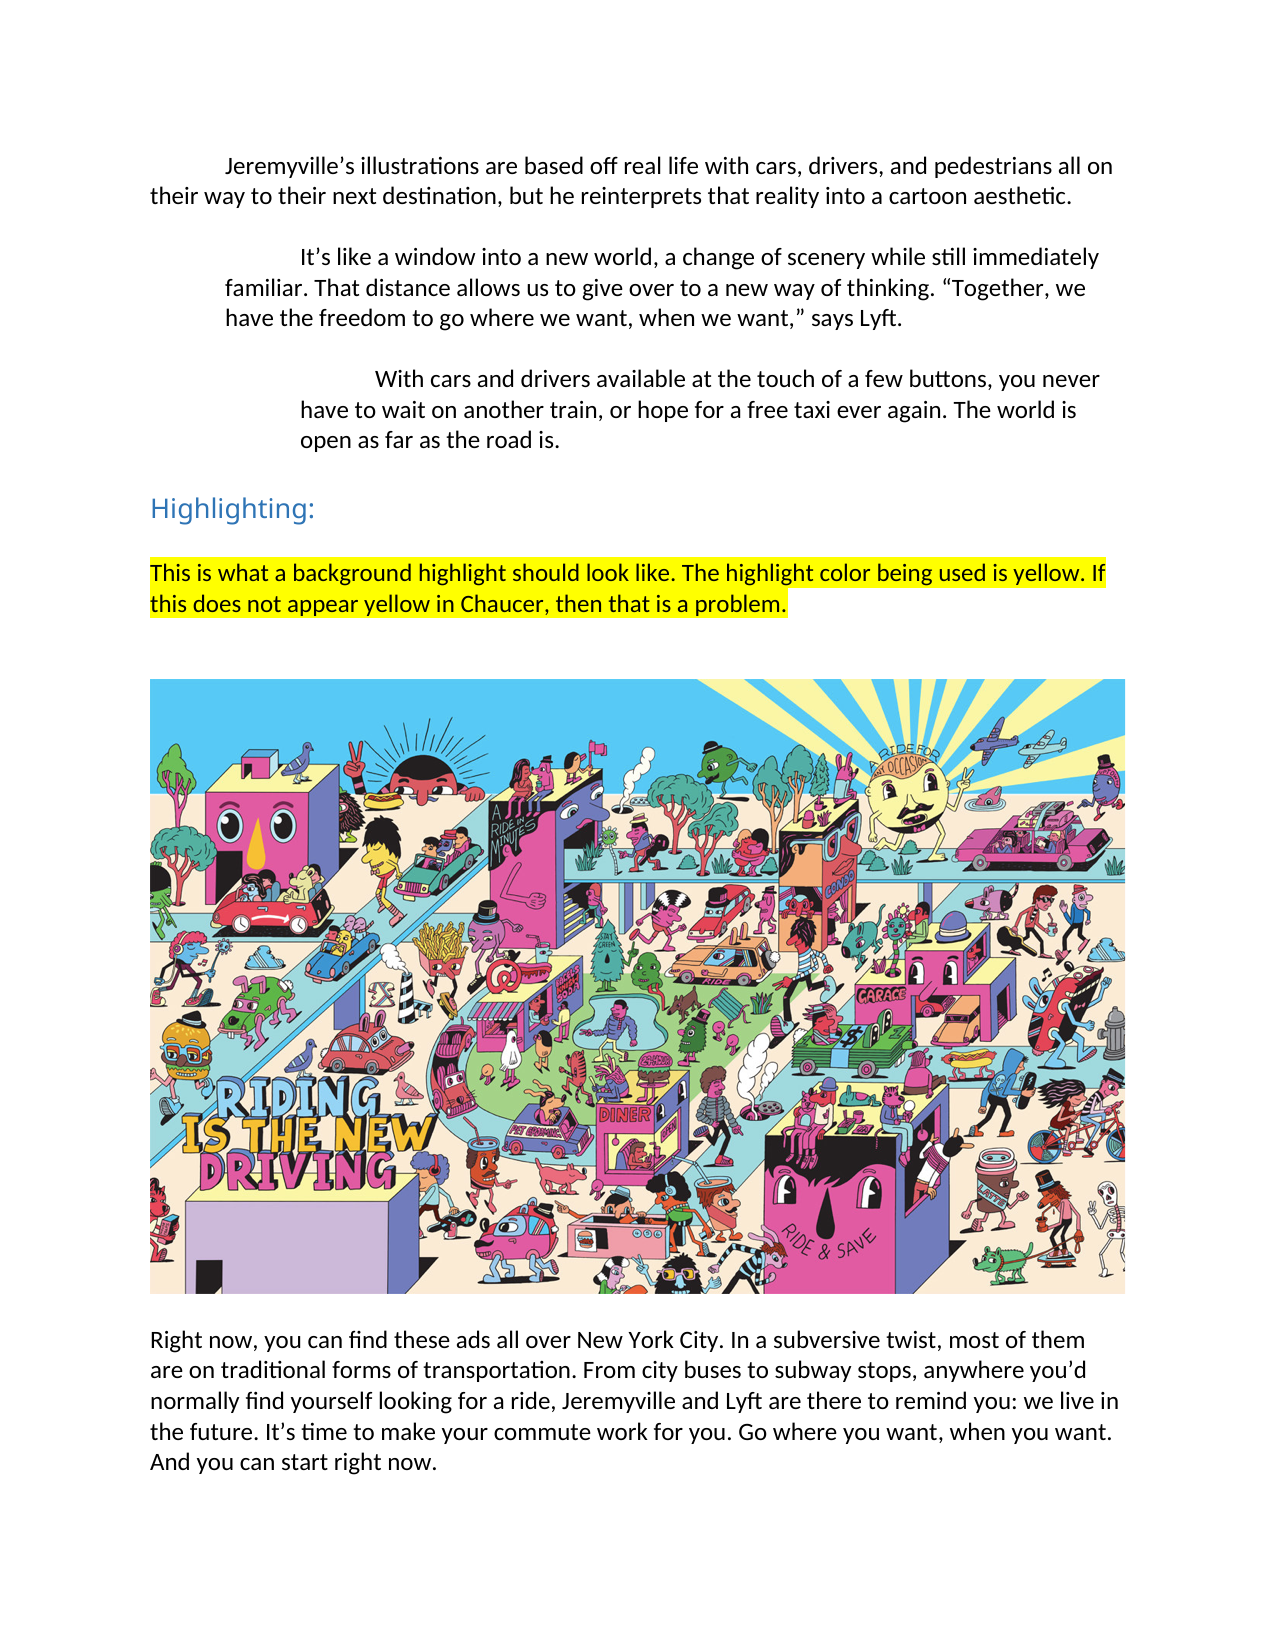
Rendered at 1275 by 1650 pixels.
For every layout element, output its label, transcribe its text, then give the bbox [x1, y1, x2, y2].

text With cars and drivers available at the touch of a few buttons, you never have to wait on another train, or hope for a free taxi ever again. The world is open as far as the road is. [300, 364, 1125, 455]
text It’s like a window into a new world, a change of scenery while still immediately familiar. That distance allows us to give over to a new way of thinking. “Together, we have the freedom to go where we want, when we want,” says Lyft. [225, 242, 1125, 333]
subtitle Highlighting: [150, 490, 1125, 527]
picture [150, 679, 1125, 1294]
text Right now, you can find these ads all over New York City. In a subversive twist, most of them are on traditional forms of transportation. From city buses to subway stops, anywhere you’d normally find yourself looking for a ride, Jeremyville and Lyft are there to remind you: we live in the future. It’s time to make your commute work for you. Go where you want, when you want. And you can start right now. [150, 1324, 1125, 1477]
text This is what a background highlight should look like. The highlight color being used is yellow. If this does not appear yellow in Chaucer, then that is a problem. [788, 557, 1125, 618]
text Jeremyville’s illustrations are based off real life with cars, drivers, and pedestrians all on their way to their next destination, but he reinterprets that reality into a cartoon aesthetic. [150, 150, 1125, 211]
